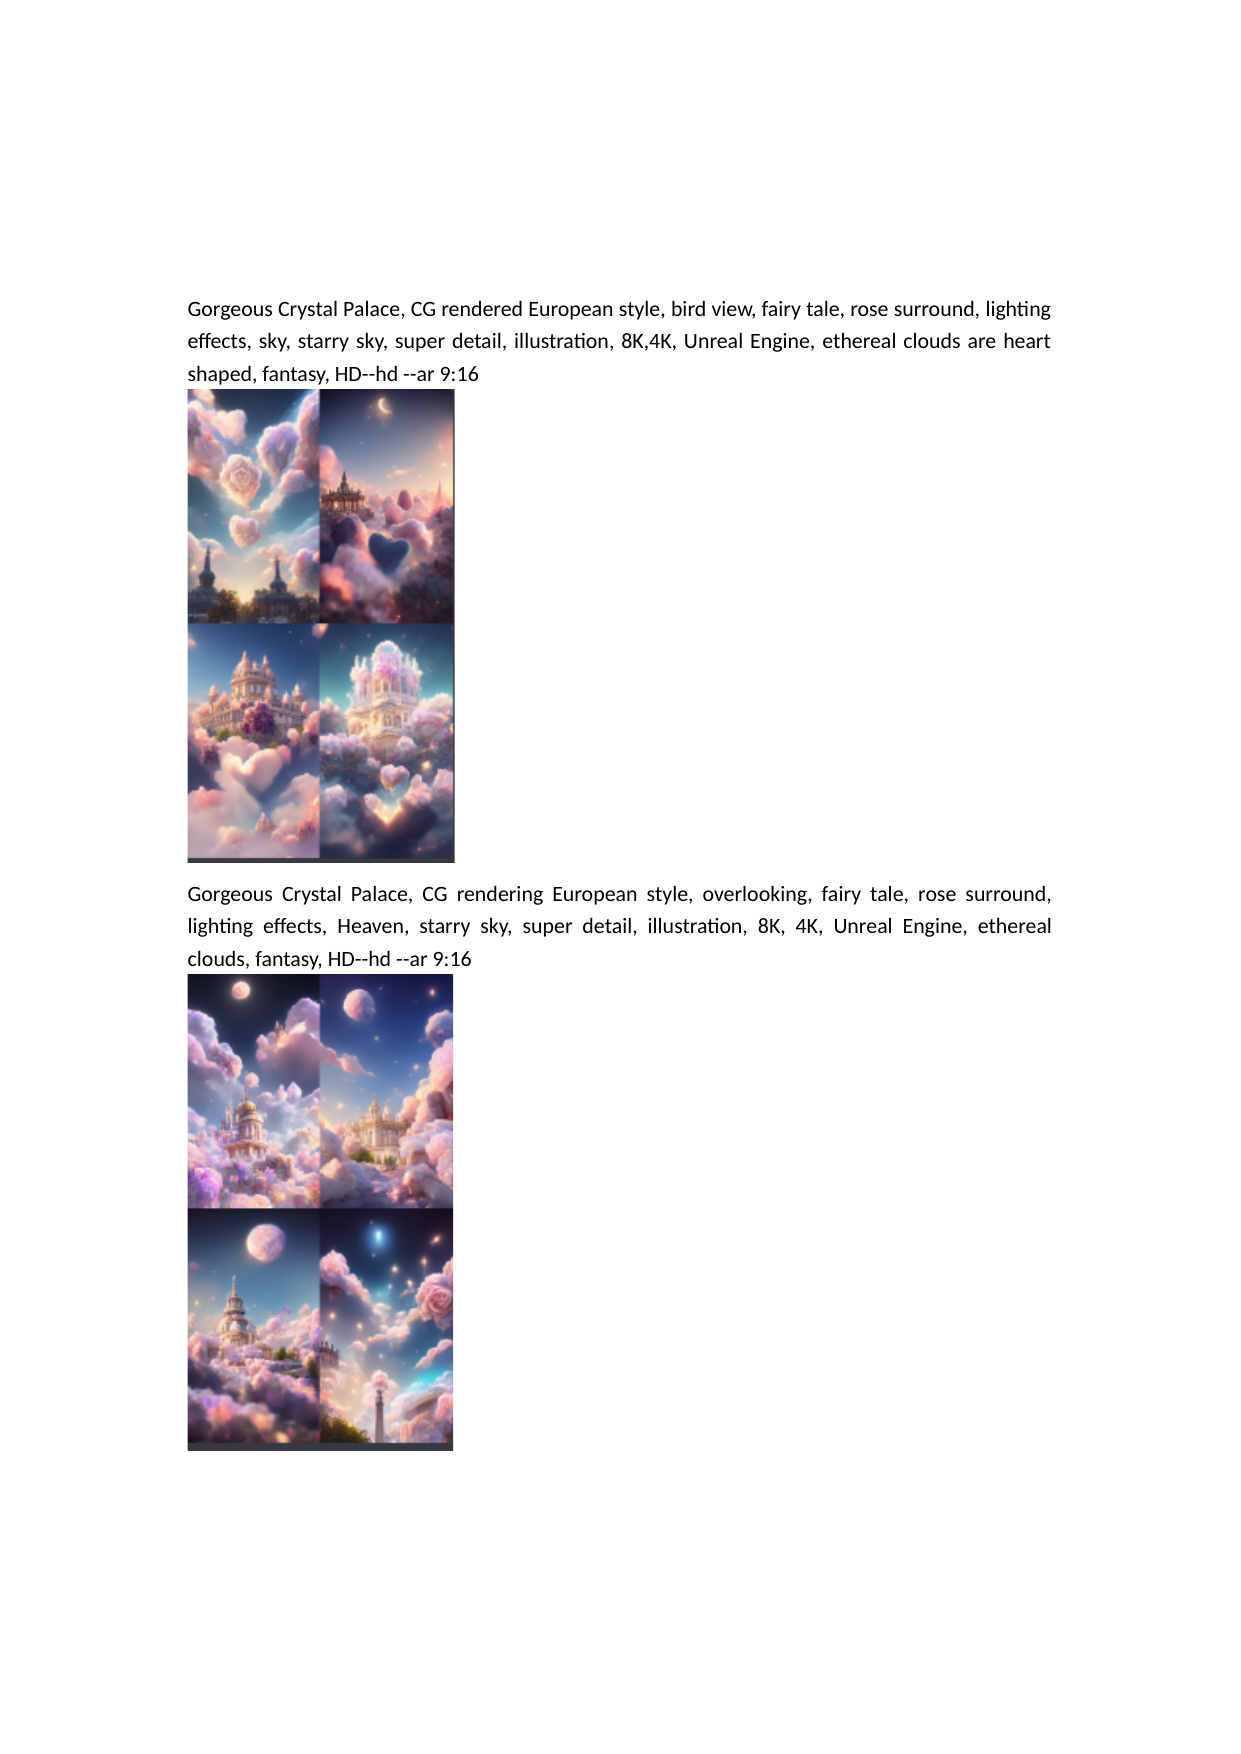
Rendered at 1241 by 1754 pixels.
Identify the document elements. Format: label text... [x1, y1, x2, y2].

picture [187, 389, 455, 863]
picture [187, 974, 454, 1451]
text Gorgeous Crystal Palace, CG rendering European style, overlooking, fairy tale, rose surround, lighting effects, Heaven, starry sky, super detail, illustration, 8K, 4K, Unreal Engine, ethereal clouds, fantasy, HD--hd --ar 9:16 [187, 877, 1053, 974]
text Gorgeous Crystal Palace, CG rendered European style, bird view, fairy tale, rose surround, lighting effects, sky, starry sky, super detail, illustration, 8K,4K, Unreal Engine, ethereal clouds are heart shaped, fantasy, HD--hd --ar 9:16 [187, 292, 1053, 389]
